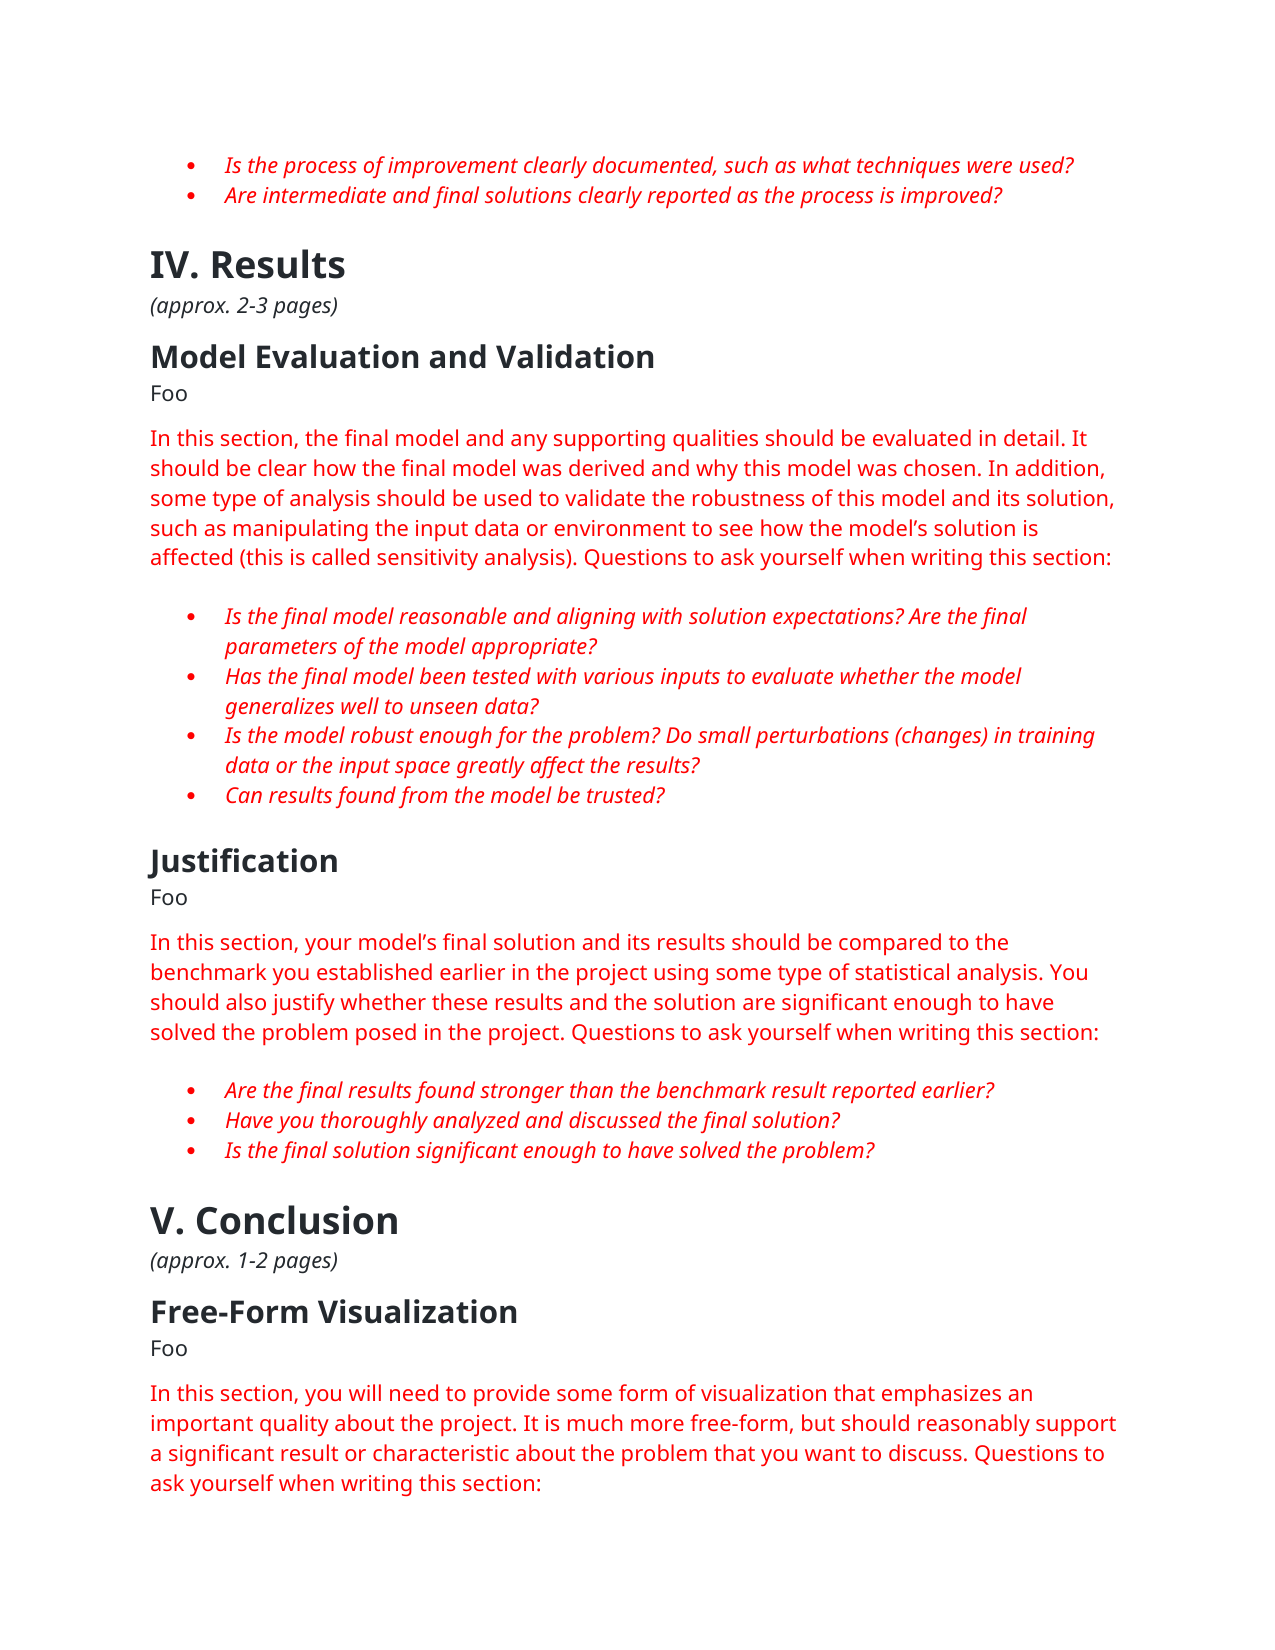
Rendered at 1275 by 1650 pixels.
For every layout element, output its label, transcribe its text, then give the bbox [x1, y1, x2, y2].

text Justification [150, 839, 1125, 882]
list Is the model robust enough for the problem? Do small perturbations (changes) in training data or the input space greatly affect the results? [187, 721, 1125, 780]
text Model Evaluation and Validation [150, 335, 1125, 378]
text In this section, the final model and any supporting qualities should be evaluated in detail. It should be clear how the final model was derived and why this model was chosen. In addition, some type of analysis should be used to validate the robustness of this model and its solution, such as manipulating the input data or environment to see how the model’s solution is affected (this is called sensitivity analysis). Questions to ask yourself when writing this section: [150, 423, 1125, 572]
text In this section, you will need to provide some form of visualization that emphasizes an important quality about the project. It is much more free-form, but should reasonably support a significant result or characteristic about the problem that you want to discuss. Questions to ask yourself when writing this section: [150, 1378, 1125, 1498]
list Can results found from the model be trusted? [187, 780, 1125, 810]
list Are intermediate and final solutions clearly reported as the process is improved? [187, 180, 1125, 209]
list Has the final model been tested with various inputs to evaluate whether the model generalizes well to unseen data? [187, 661, 1125, 721]
text (approx. 2-3 pages) [150, 290, 1125, 319]
text In this section, your model’s final solution and its results should be compared to the benchmark you established earlier in the project using some type of statistical analysis. You should also justify whether these results and the solution are significant enough to have solved the problem posed in the project. Questions to ask yourself when writing this section: [150, 927, 1125, 1046]
text Foo [150, 1333, 1125, 1363]
list Have you thoroughly analyzed and discussed the final solution? [187, 1105, 1125, 1135]
list Is the final solution significant enough to have solved the problem? [187, 1135, 1125, 1165]
list Is the process of improvement clearly documented, such as what techniques were used? [187, 150, 1125, 180]
text Foo [150, 378, 1125, 408]
text Foo [150, 882, 1125, 911]
list Is the final model reasonable and aligning with solution expectations? Are the final parameters of the model appropriate? [187, 601, 1125, 661]
text (approx. 1-2 pages) [150, 1245, 1125, 1275]
text V. Conclusion [150, 1194, 1125, 1245]
text IV. Results [150, 239, 1125, 290]
list Are the final results found stronger than the benchmark result reported earlier? [187, 1075, 1125, 1105]
text Free-Form Visualization [150, 1290, 1125, 1333]
